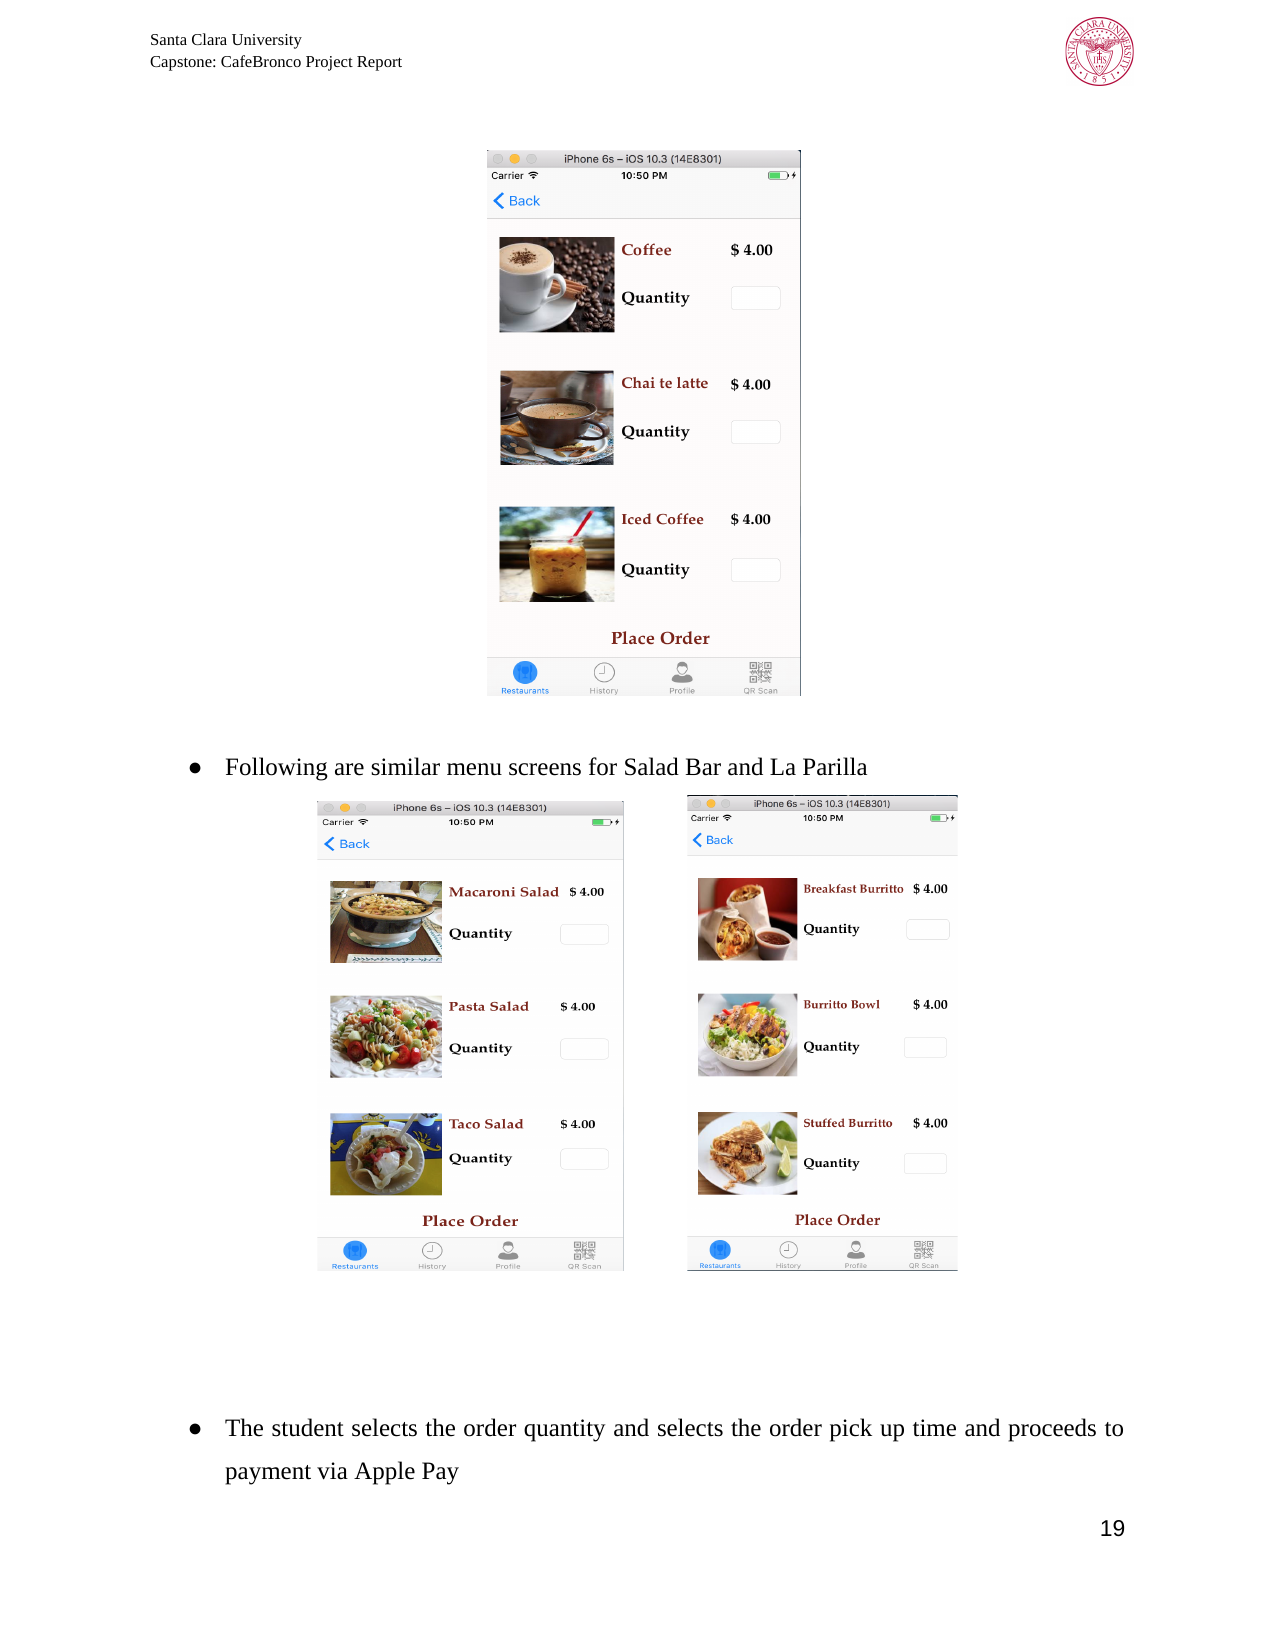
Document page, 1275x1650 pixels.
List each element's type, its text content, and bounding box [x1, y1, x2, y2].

picture [687, 795, 958, 1271]
list Following are similar menu screens for Salad Bar and La Parilla [187, 752, 1125, 781]
picture [317, 801, 624, 1271]
list The student selects the order quantity and selects the order pick up time and proceeds to payment via Apple Pay [187, 1413, 1125, 1485]
picture [1065, 17, 1134, 86]
picture [487, 150, 801, 696]
